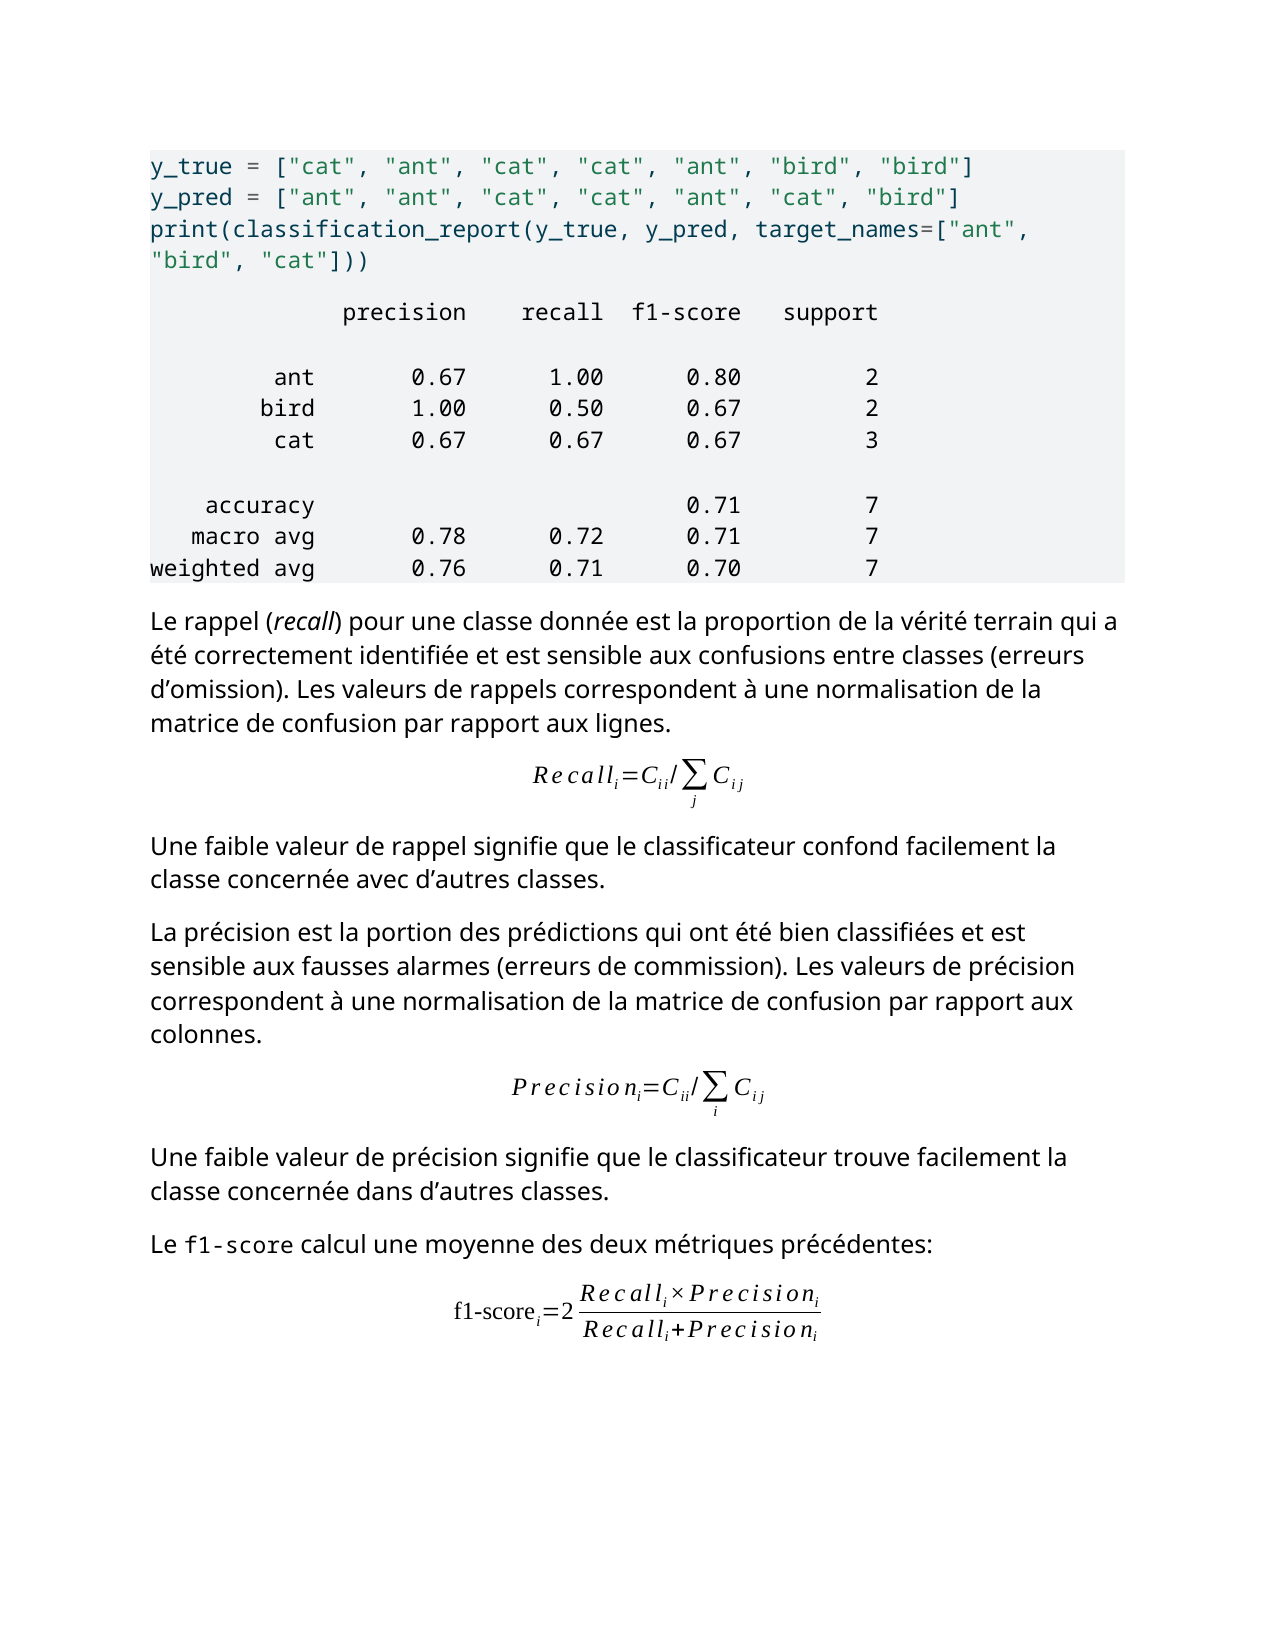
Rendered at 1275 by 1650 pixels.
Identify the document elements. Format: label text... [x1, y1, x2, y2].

text Une faible valeur de précision signifie que le classificateur trouve facilement la classe concernée dans d’autres classes. [150, 1139, 1125, 1208]
text La précision est la portion des prédictions qui ont été bien classifiées et est sensible aux fausses alarmes (erreurs de commission). Les valeurs de précision correspondent à une normalisation de la matrice de confusion par rapport aux colonnes. [150, 915, 1125, 1051]
text precision recall f1-score support ant 0.67 1.00 0.80 2 bird 1.00 0.50 0.67 2 cat 0.67 0.67 0.67 3 accuracy 0.71 7 macro avg 0.78 0.72 0.71 7 weighted avg 0.76 0.71 0.70 7 [150, 296, 1125, 583]
text Le f1-score calcul une moyenne des deux métriques précédentes: [150, 1226, 1125, 1261]
text y_true = ["cat", "ant", "cat", "cat", "ant", "bird", "bird"] y_pred = ["ant", "ant", "cat", "cat", "ant", "cat", "bird"] print(classification_report(y_true, y_pred, target_names=["ant", "bird", "cat"])) [150, 150, 1125, 275]
text Le rappel (recall) pour une classe donnée est la proportion de la vérité terrain qui a été correctement identifiée et est sensible aux confusions entre classes (erreurs d’omission). Les valeurs de rappels correspondent à une normalisation de la matrice de confusion par rapport aux lignes. [150, 603, 1125, 740]
text Une faible valeur de rappel signifie que le classificateur confond facilement la classe concernée avec d’autres classes. [150, 828, 1125, 896]
